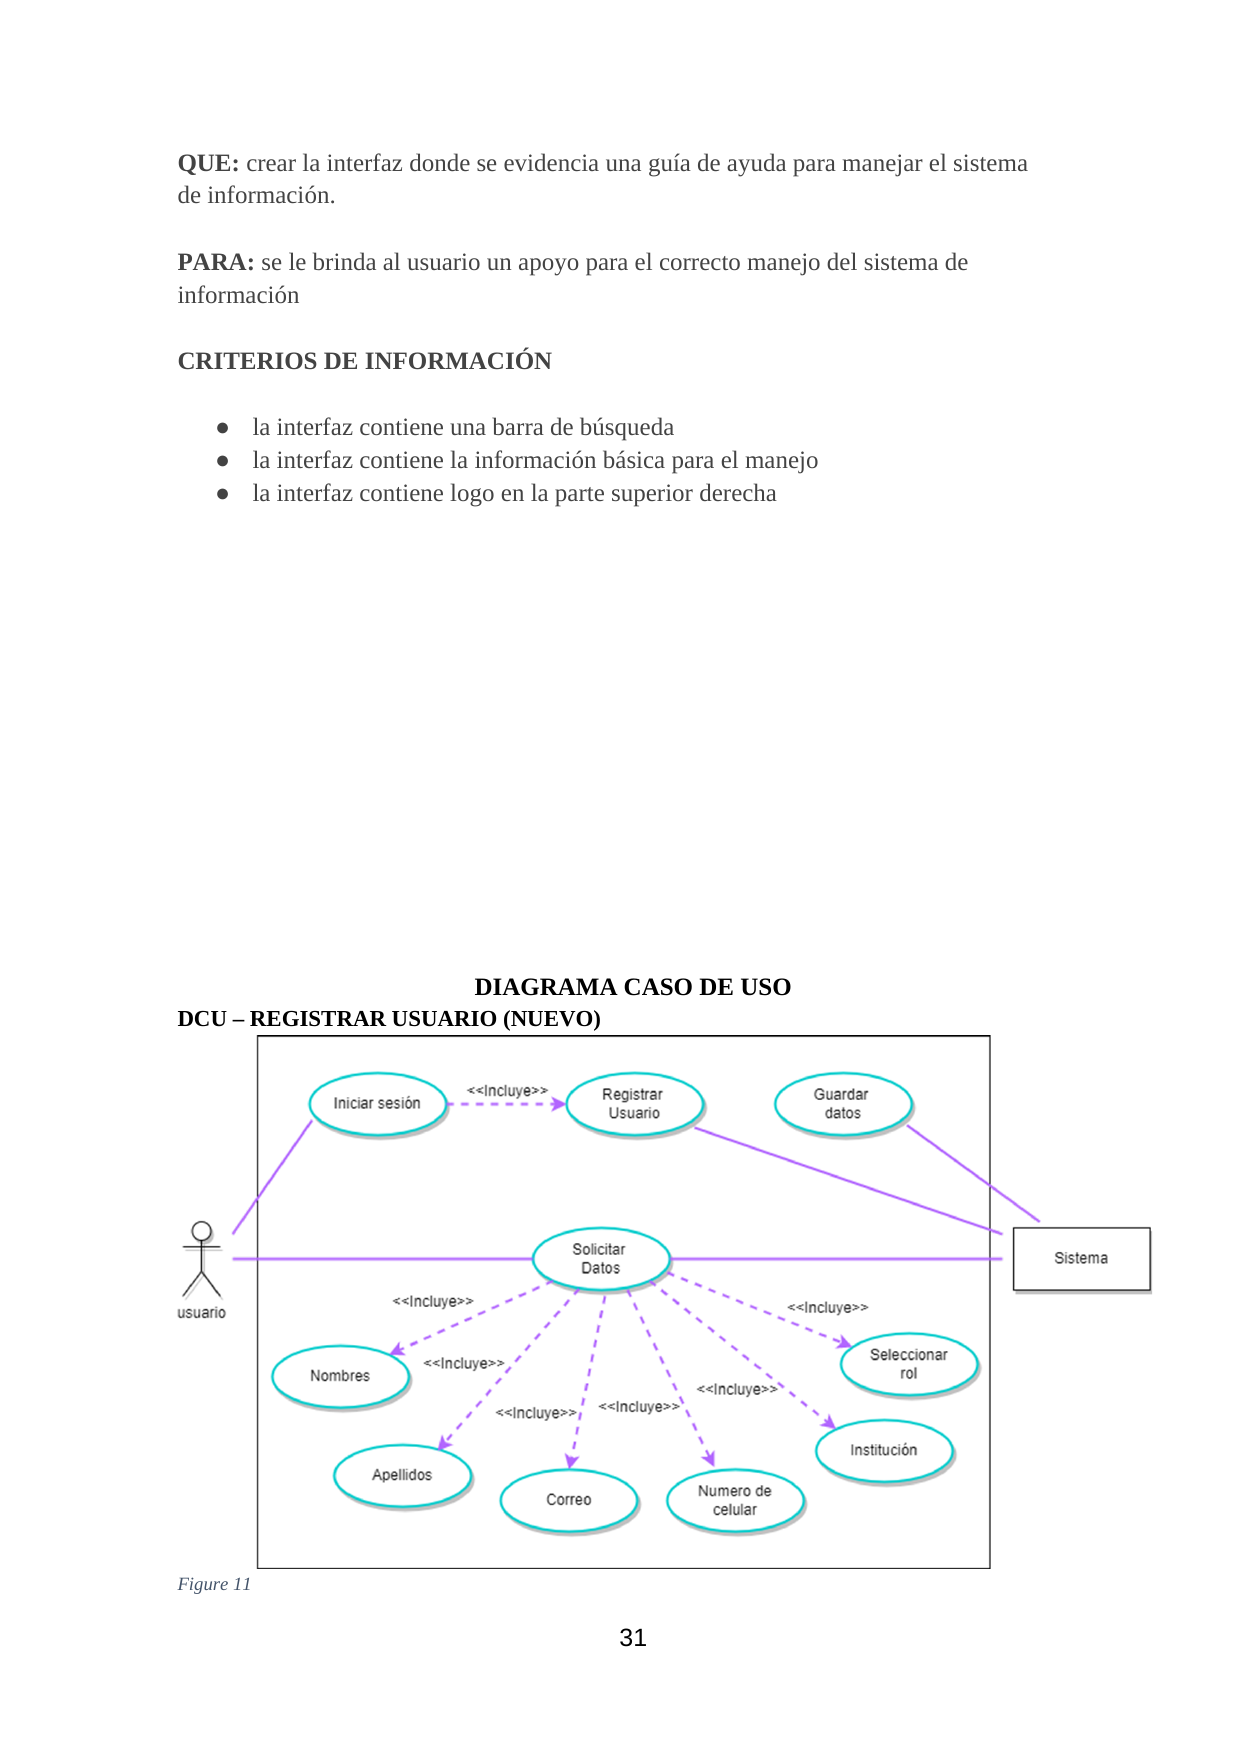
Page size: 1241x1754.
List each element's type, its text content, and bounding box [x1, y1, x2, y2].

text DCU – REGISTRAR USUARIO (NUEVO) [177, 1005, 1089, 1031]
list la interfaz contiene una barra de búsqueda [215, 412, 1089, 441]
text PARA: se le brinda al usuario un apoyo para el correcto manejo del sistema de [177, 247, 1089, 275]
list la interfaz contiene la información básica para el manejo [215, 445, 1089, 473]
text información [177, 280, 1089, 308]
subtitle DIAGRAMA CASO DE USO [177, 972, 1089, 1001]
text Figure 11 [177, 1573, 1089, 1594]
list la interfaz contiene logo en la parte superior derecha [215, 478, 1089, 507]
text de información. [177, 181, 1089, 209]
picture [177, 1035, 1153, 1569]
text CRITERIOS DE INFORMACIÓN [177, 346, 1089, 374]
text QUE: crear la interfaz donde se evidencia una guía de ayuda para manejar el sistema [177, 148, 1089, 176]
